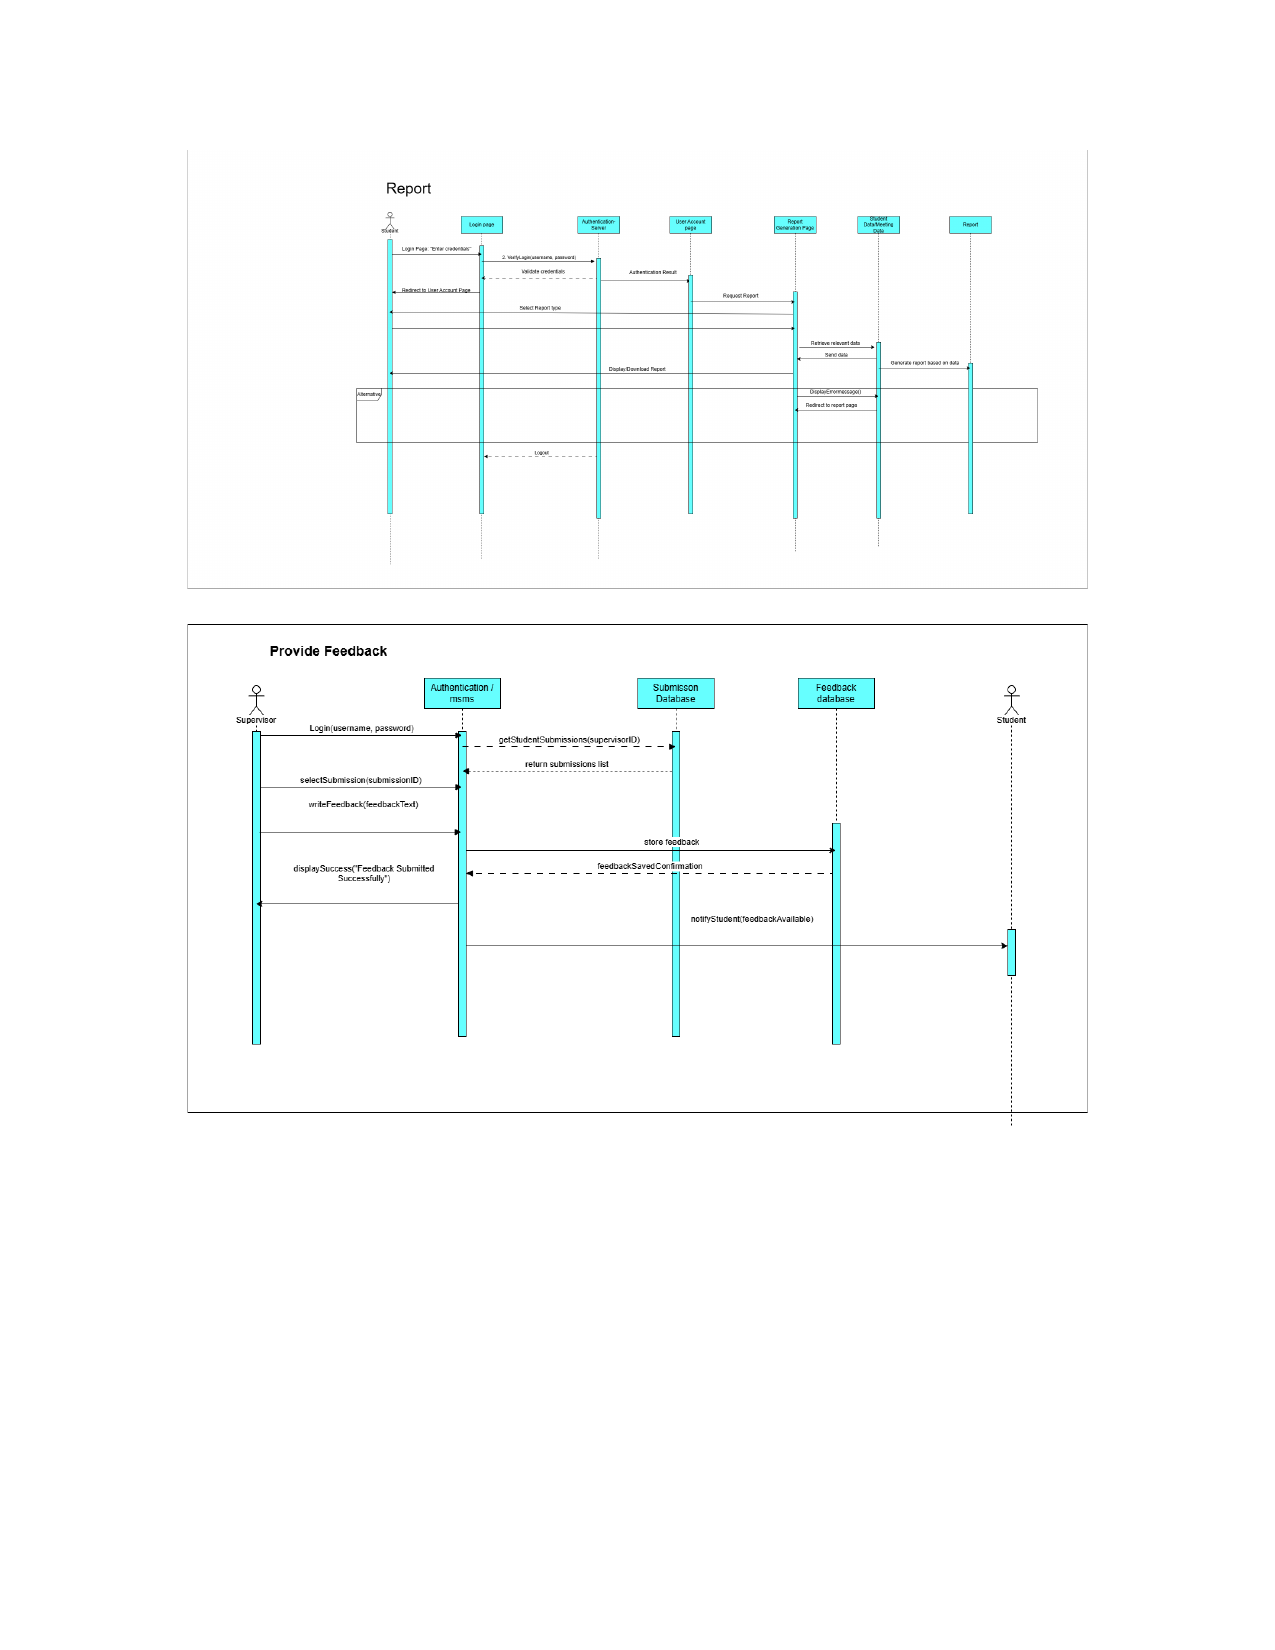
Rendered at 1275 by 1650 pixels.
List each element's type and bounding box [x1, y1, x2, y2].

picture [187, 624, 1088, 1128]
picture [187, 150, 1088, 589]
